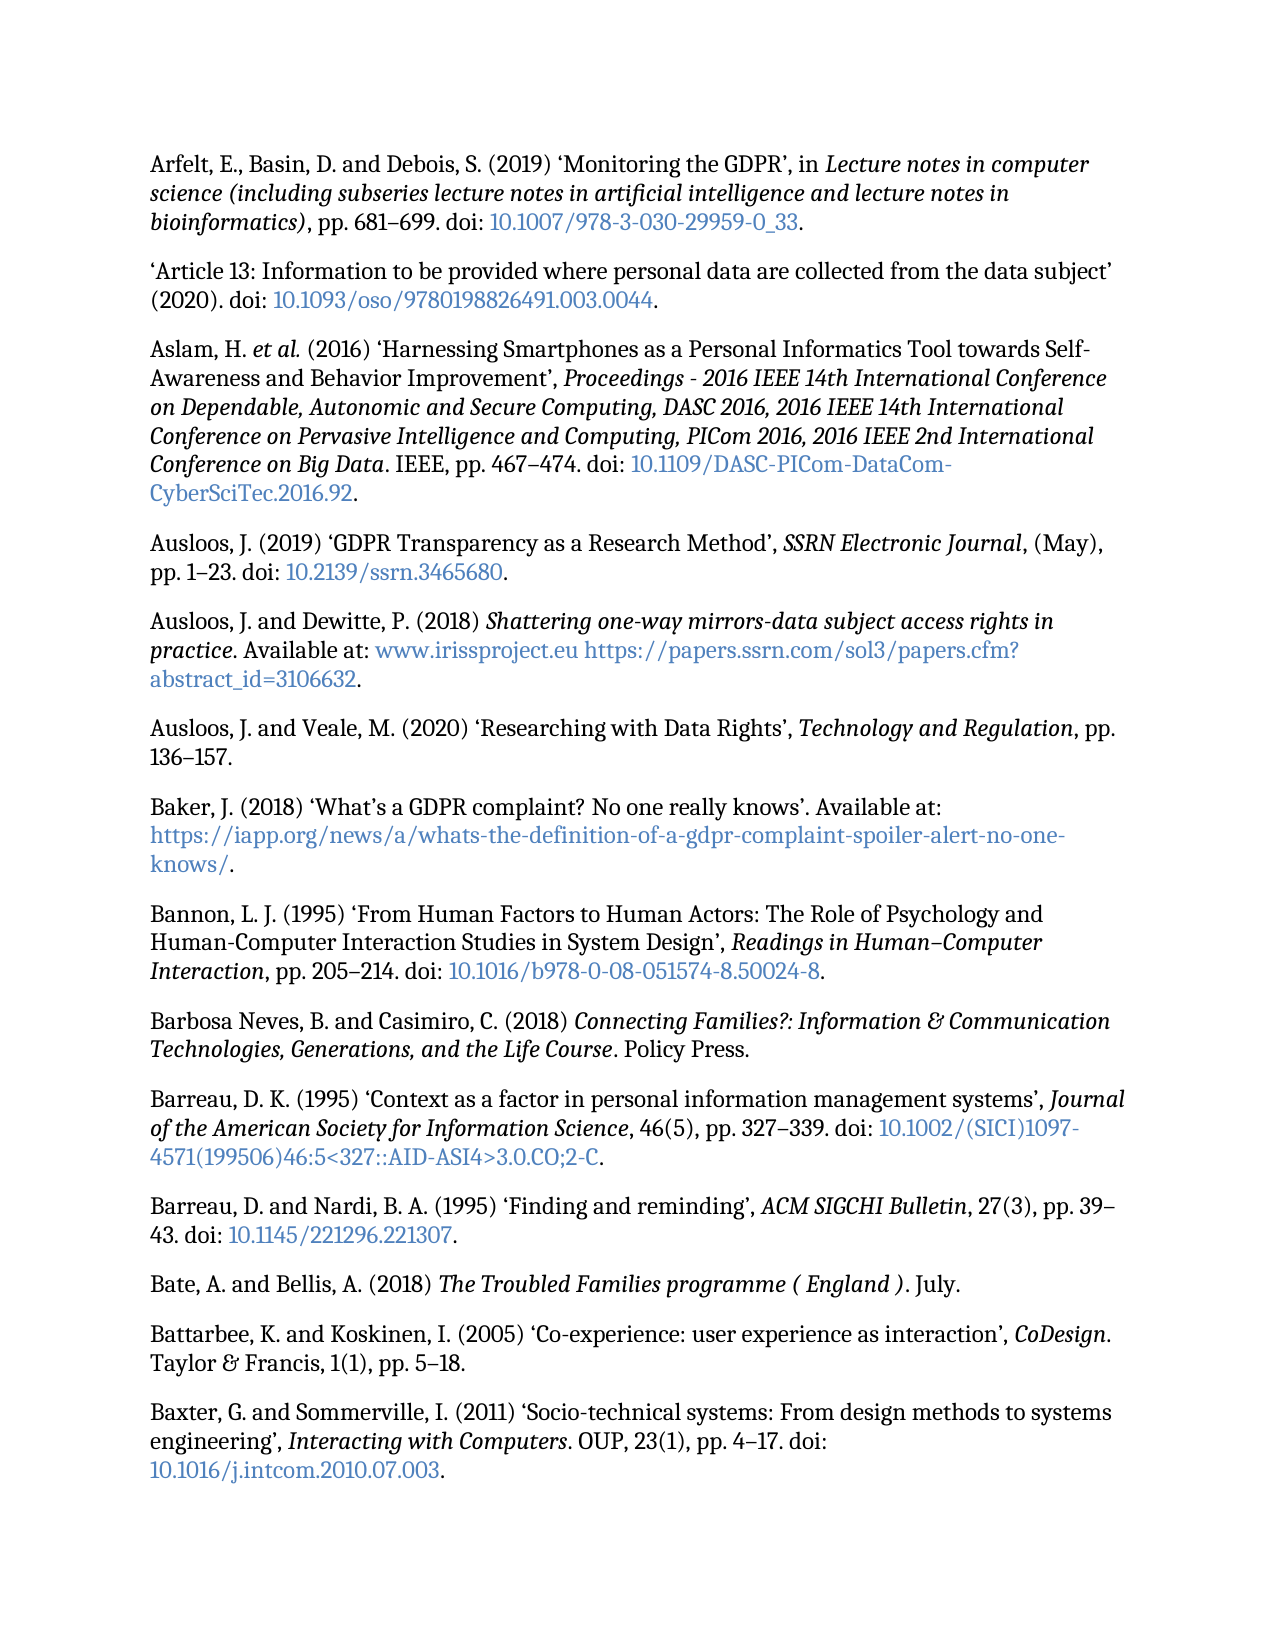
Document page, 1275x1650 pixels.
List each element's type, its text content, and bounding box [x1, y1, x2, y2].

text Barreau, D. and Nardi, B. A. (1995) ‘Finding and reminding’, ACM SIGCHI Bulletin, 27(3), pp. 39–43. doi: 10.1145/221296.221307. [150, 1192, 1125, 1249]
text Ausloos, J. and Dewitte, P. (2018) Shattering one-way mirrors-data subject access rights in practice. Available at: www.irissproject.eu https://papers.ssrn.com/sol3/papers.cfm?abstract_id=3106632. [150, 607, 1125, 693]
text Arfelt, E., Basin, D. and Debois, S. (2019) ‘Monitoring the GDPR’, in Lecture notes in computer science (including subseries lecture notes in artificial intelligence and lecture notes in bioinformatics), pp. 681–699. doi: 10.1007/978-3-030-29959-0_33. [150, 150, 1125, 236]
text Ausloos, J. and Veale, M. (2020) ‘Researching with Data Rights’, Technology and Regulation, pp. 136–157. [150, 714, 1125, 772]
text Barbosa Neves, B. and Casimiro, C. (2018) Connecting Families?: Information & Communication Technologies, Generations, and the Life Course. Policy Press. [150, 1007, 1125, 1064]
text Battarbee, K. and Koskinen, I. (2005) ‘Co-experience: user experience as interaction’, CoDesign. Taylor & Francis, 1(1), pp. 5–18. [150, 1320, 1125, 1377]
text Bannon, L. J. (1995) ‘From Human Factors to Human Actors: The Role of Psychology and Human-Computer Interaction Studies in System Design’, Readings in Human–Computer Interaction, pp. 205–214. doi: 10.1016/b978-0-08-051574-8.50024-8. [150, 899, 1125, 986]
text ‘Article 13: Information to be provided where personal data are collected from the data subject’ (2020). doi: 10.1093/oso/9780198826491.003.0044. [150, 257, 1125, 314]
text Barreau, D. K. (1995) ‘Context as a factor in personal information management systems’, Journal of the American Society for Information Science, 46(5), pp. 327–339. doi: 10.1002/(SICI)1097-4571(199506)46:5<327::AID-ASI4>3.0.CO;2-C. [150, 1085, 1125, 1171]
text Aslam, H. et al. (2016) ‘Harnessing Smartphones as a Personal Informatics Tool towards Self-Awareness and Behavior Improvement’, Proceedings - 2016 IEEE 14th International Conference on Dependable, Autonomic and Secure Computing, DASC 2016, 2016 IEEE 14th International Conference on Pervasive Intelligence and Computing, PICom 2016, 2016 IEEE 2nd International Conference on Big Data. IEEE, pp. 467–474. doi: 10.1109/DASC-PICom-DataCom-CyberSciTec.2016.92. [150, 335, 1125, 508]
text Bate, A. and Bellis, A. (2018) The Troubled Families programme ( England ). July. [150, 1270, 1125, 1299]
text Baker, J. (2018) ‘What’s a GDPR complaint? No one really knows’. Available at: https://iapp.org/news/a/whats-the-definition-of-a-gdpr-complaint-spoiler-alert-no-one-knows/. [150, 792, 1125, 879]
text Baxter, G. and Sommerville, I. (2011) ‘Socio-technical systems: From design methods to systems engineering’, Interacting with Computers. OUP, 23(1), pp. 4–17. doi: 10.1016/j.intcom.2010.07.003. [150, 1398, 1125, 1484]
text Ausloos, J. (2019) ‘GDPR Transparency as a Research Method’, SSRN Electronic Journal, (May), pp. 1–23. doi: 10.2139/ssrn.3465680. [150, 529, 1125, 586]
